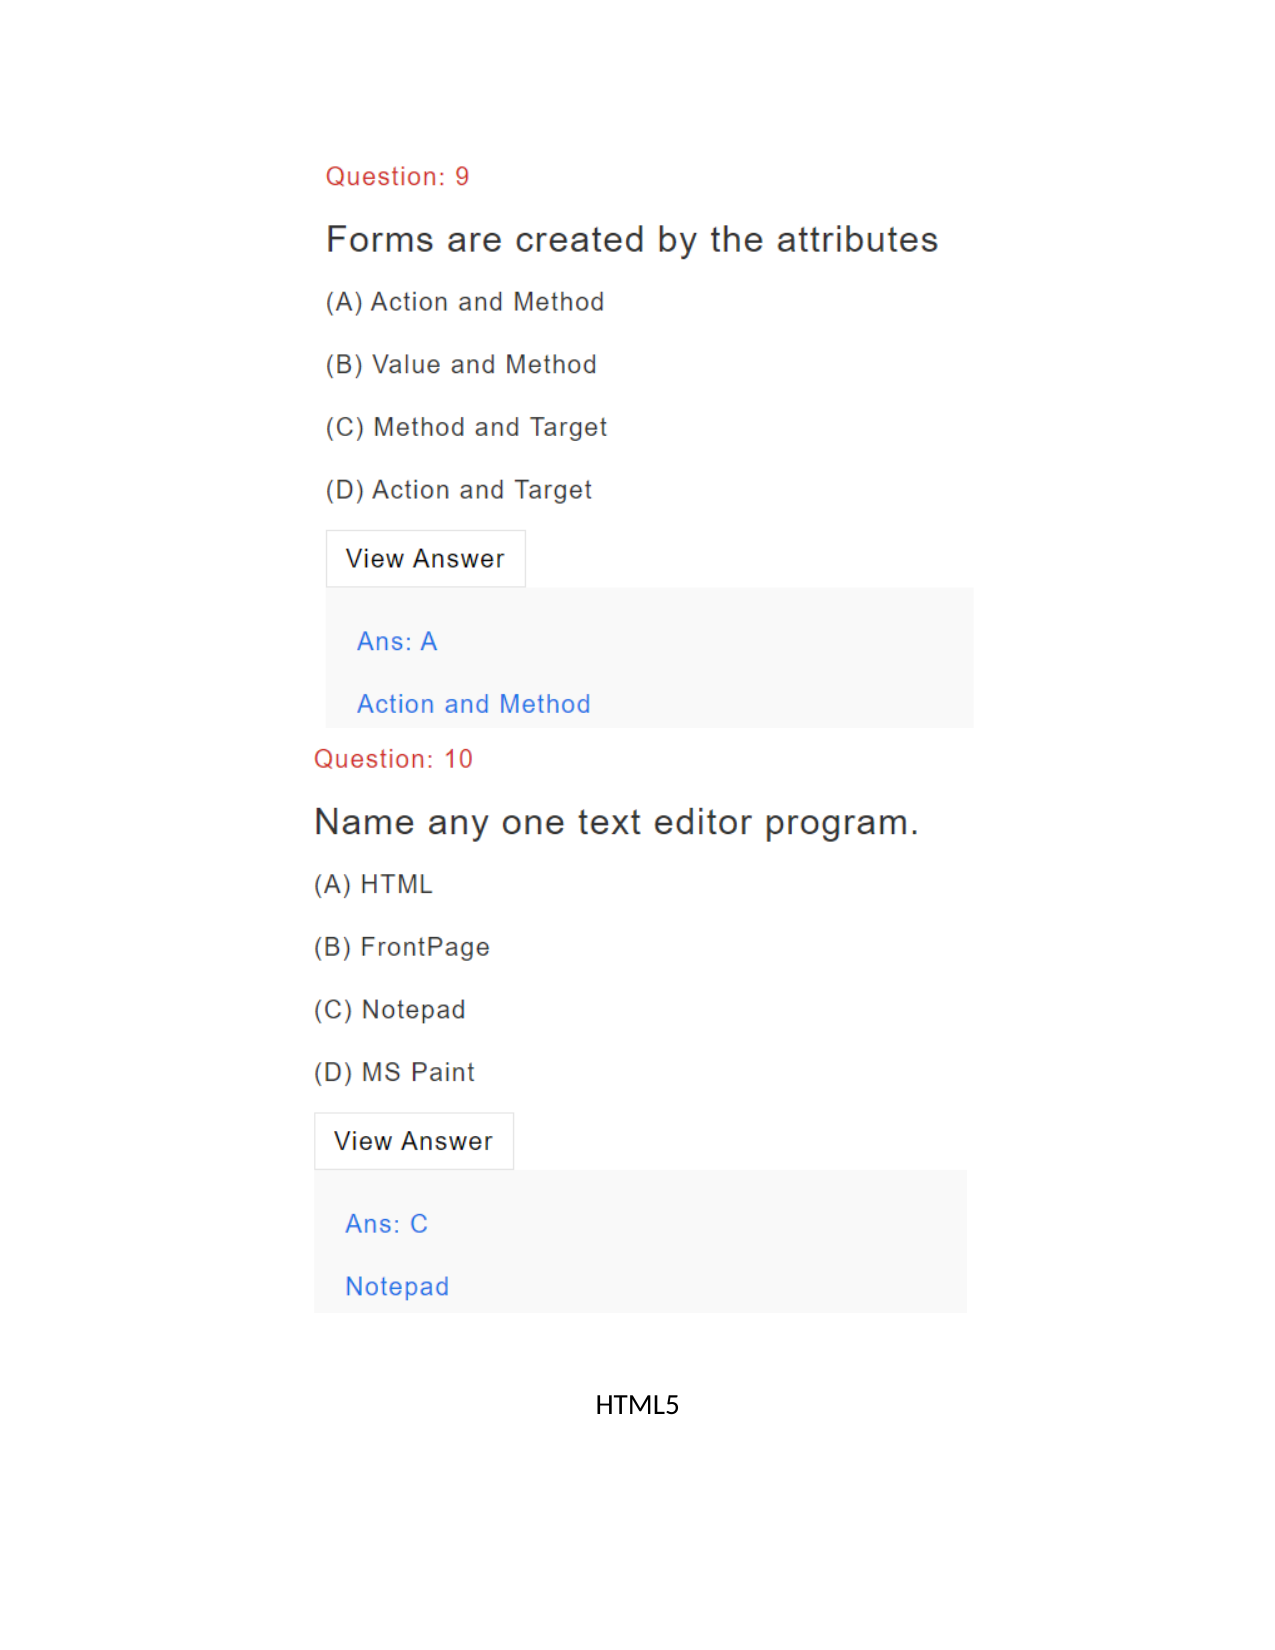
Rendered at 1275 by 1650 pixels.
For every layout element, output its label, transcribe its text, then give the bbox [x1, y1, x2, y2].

picture [308, 729, 967, 1313]
picture [301, 150, 974, 728]
text HTML5 [150, 1386, 1125, 1422]
